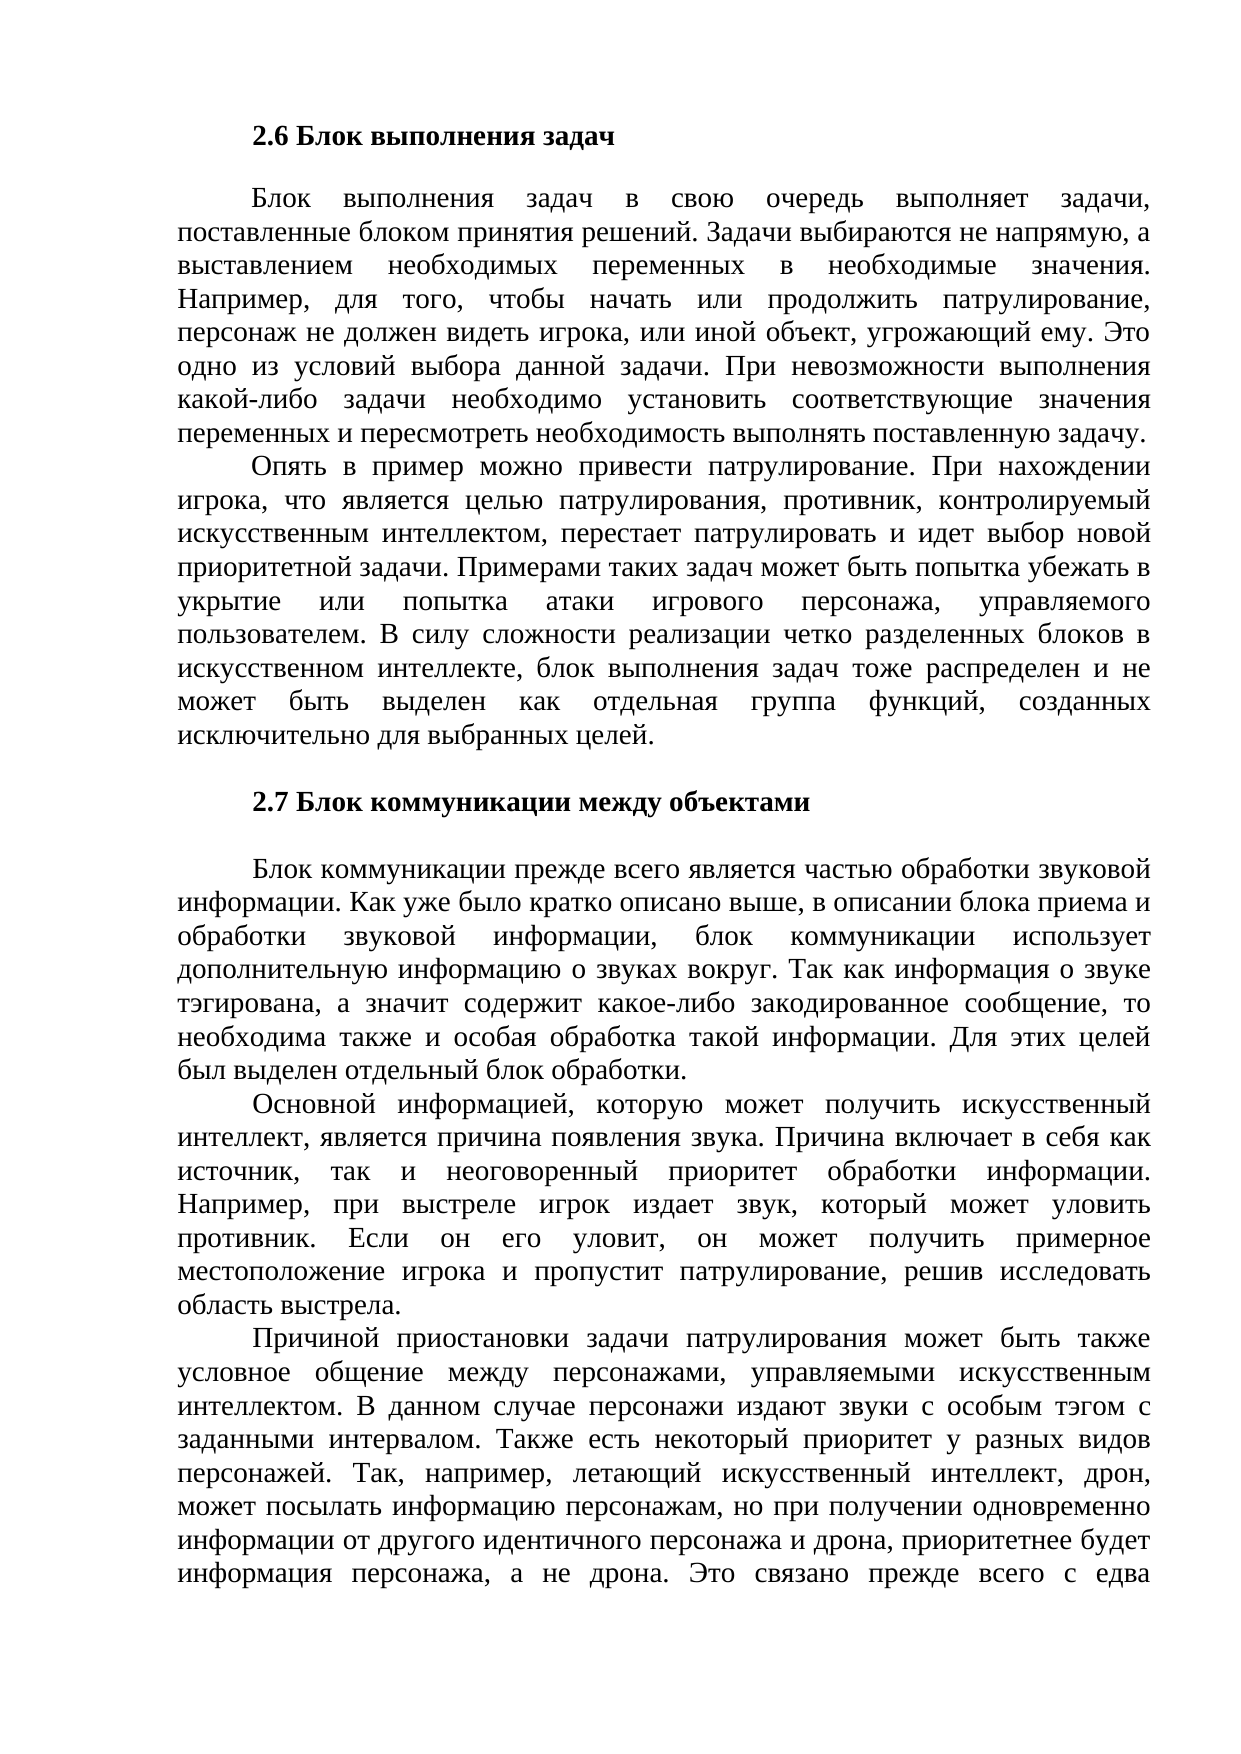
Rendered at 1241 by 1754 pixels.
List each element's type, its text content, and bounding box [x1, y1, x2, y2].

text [177, 1321, 1152, 1589]
text Блок выполнения задач в свою очередь выполняет задачи, поставленные блоком принятия решений. Задачи выбираются не напрямую, а выставлением необходимых переменных в необходимые значения. Например, для того, чтобы начать или продолжить патрулирование, персонаж не должен видеть игрока, или иной объект, угрожающий ему. Это одно из условий выбора данной задачи. При невозможности выполнения какой-либо задачи необходимо установить соответствующие значения переменных и пересмотреть необходимость выполнять поставленную задачу. [177, 180, 1152, 448]
text 2.7 Блок коммуникации между объектами [177, 784, 1152, 817]
text Основной информацией, которую может получить искусственный интеллект, является причина появления звука. Причина включает в себя как источник, так и неоговоренный приоритет обработки информации. Например, при выстреле игрок издает звук, который может уловить противник. Если он его уловит, он может получить примерное местоположение игрока и пропустит патрулирование, решив исследовать область выстрела. [177, 1086, 1152, 1321]
text 2.6 Блок выполнения задач [177, 118, 1152, 152]
text Опять в пример можно привести патрулирование. При нахождении игрока, что является целью патрулирования, противник, контролируемый искусственным интеллектом, перестает патрулировать и идет выбор новой приоритетной задачи. Примерами таких задач может быть попытка убежать в укрытие или попытка атаки игрового персонажа, управляемого пользователем. В силу сложности реализации четко разделенных блоков в искусственном интеллекте, блок выполнения задач тоже распределен и не может быть выделен как отдельная группа функций, созданных исключительно для выбранных целей. [177, 448, 1152, 750]
text Блок коммуникации прежде всего является частью обработки звуковой информации. Как уже было кратко описано выше, в описании блока приема и обработки звуковой информации, блок коммуникации использует дополнительную информацию о звуках вокруг. Так как информация о звуке тэгирована, а значит содержит какое-либо закодированное сообщение, то необходима также и особая обработка такой информации. Для этих целей был выделен отдельный блок обработки. [177, 851, 1152, 1086]
